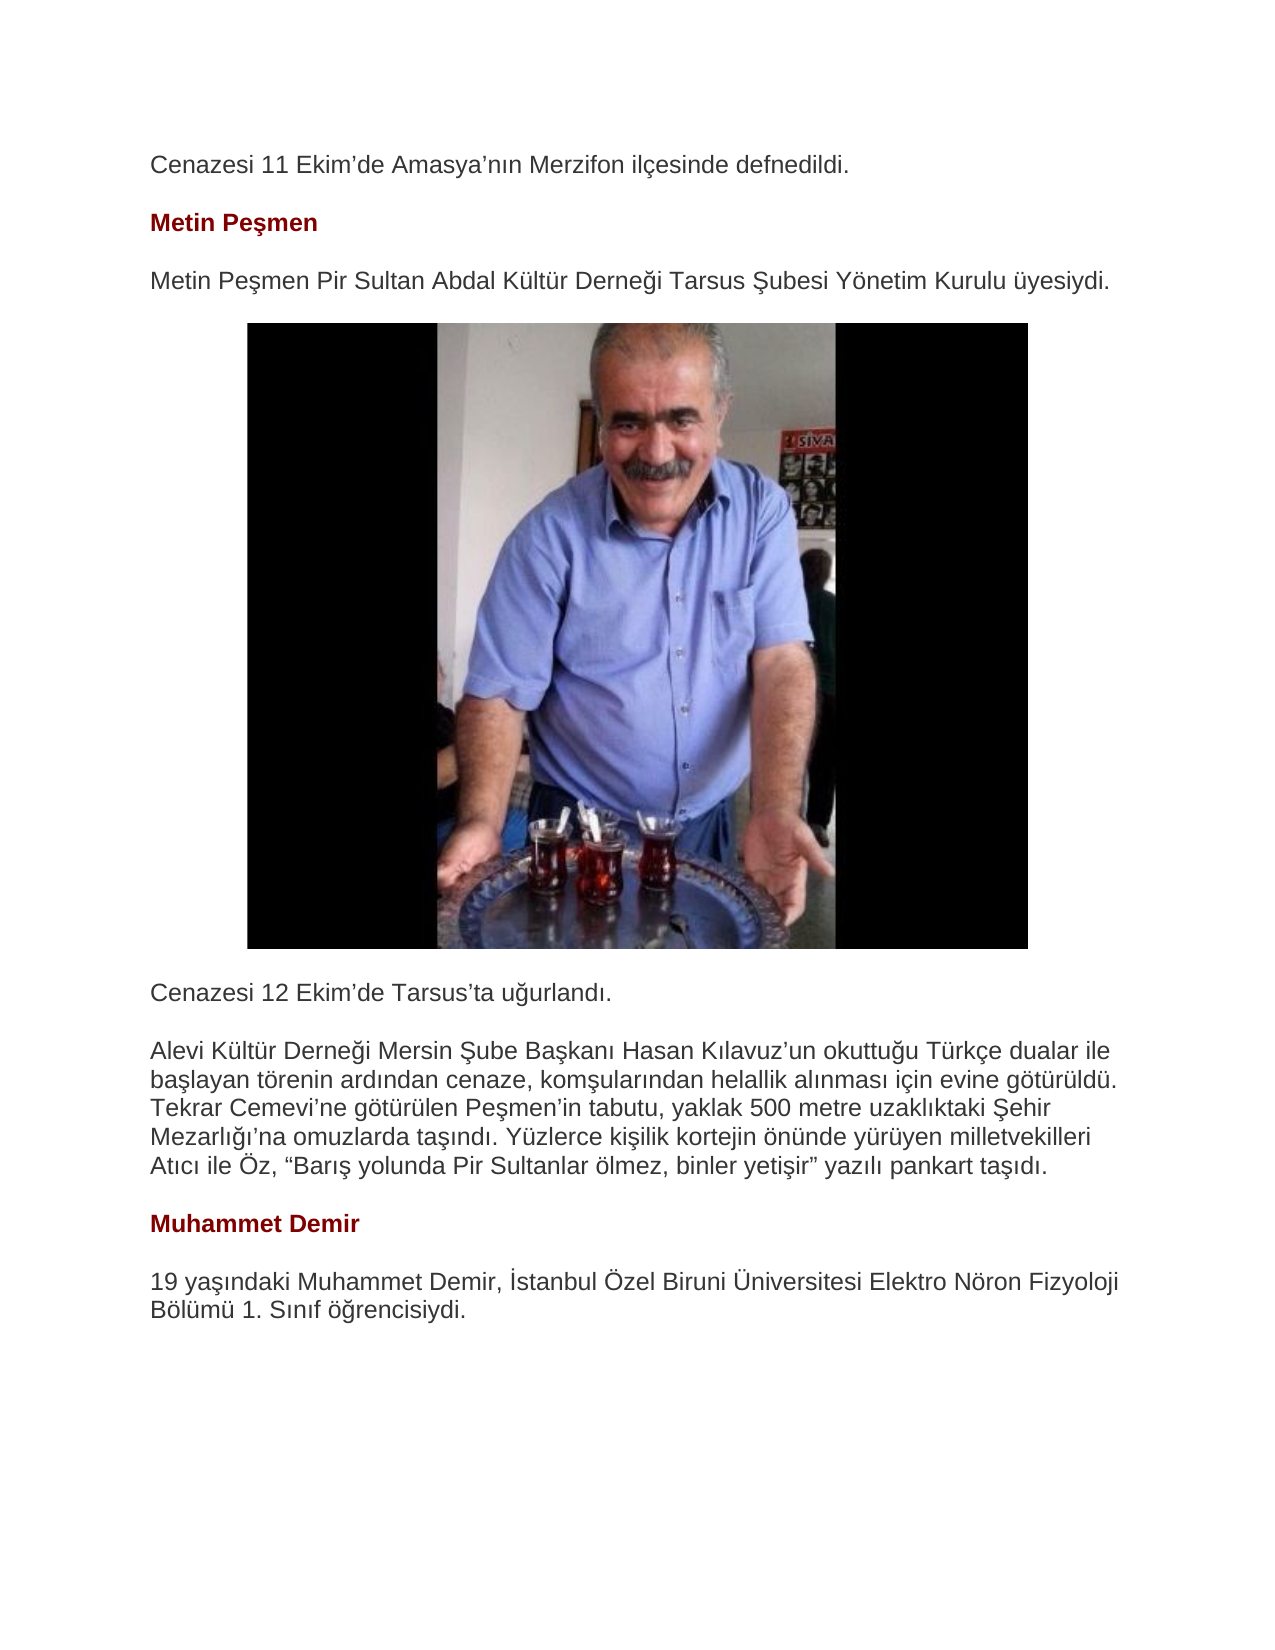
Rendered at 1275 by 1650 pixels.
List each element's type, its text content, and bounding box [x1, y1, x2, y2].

picture [247, 323, 1028, 949]
text Muhammet Demir [150, 1209, 1125, 1237]
text 19 yaşındaki Muhammet Demir, İstanbul Özel Biruni Üniversitesi Elektro Nöron Fizyoloji Bölümü 1. Sınıf öğrencisiydi. [150, 1267, 1125, 1324]
text Cenazesi 11 Ekim’de Amasya’nın Merzifon ilçesinde defnedildi. [150, 150, 1125, 179]
text Metin Peşmen [150, 208, 1125, 237]
text Metin Peşmen Pir Sultan Abdal Kültür Derneği Tarsus Şubesi Yönetim Kurulu üyesiydi. [150, 266, 1125, 294]
text Alevi Kültür Derneği Mersin Şube Başkanı Hasan Kılavuz’un okuttuğu Türkçe dualar ile başlayan törenin ardından cenaze, komşularından helallik alınması için evine götürüldü. Tekrar Cemevi’ne götürülen Peşmen’in tabutu, yaklak 500 metre uzaklıktaki Şehir Mezarlığı’na omuzlarda taşındı. Yüzlerce kişilik kortejin önünde yürüyen milletvekilleri Atıcı ile Öz, “Barış yolunda Pir Sultanlar ölmez, binler yetişir” yazılı pankart taşıdı. [150, 1036, 1125, 1179]
text Cenazesi 12 Ekim’de Tarsus’ta uğurlandı. [150, 978, 1125, 1007]
